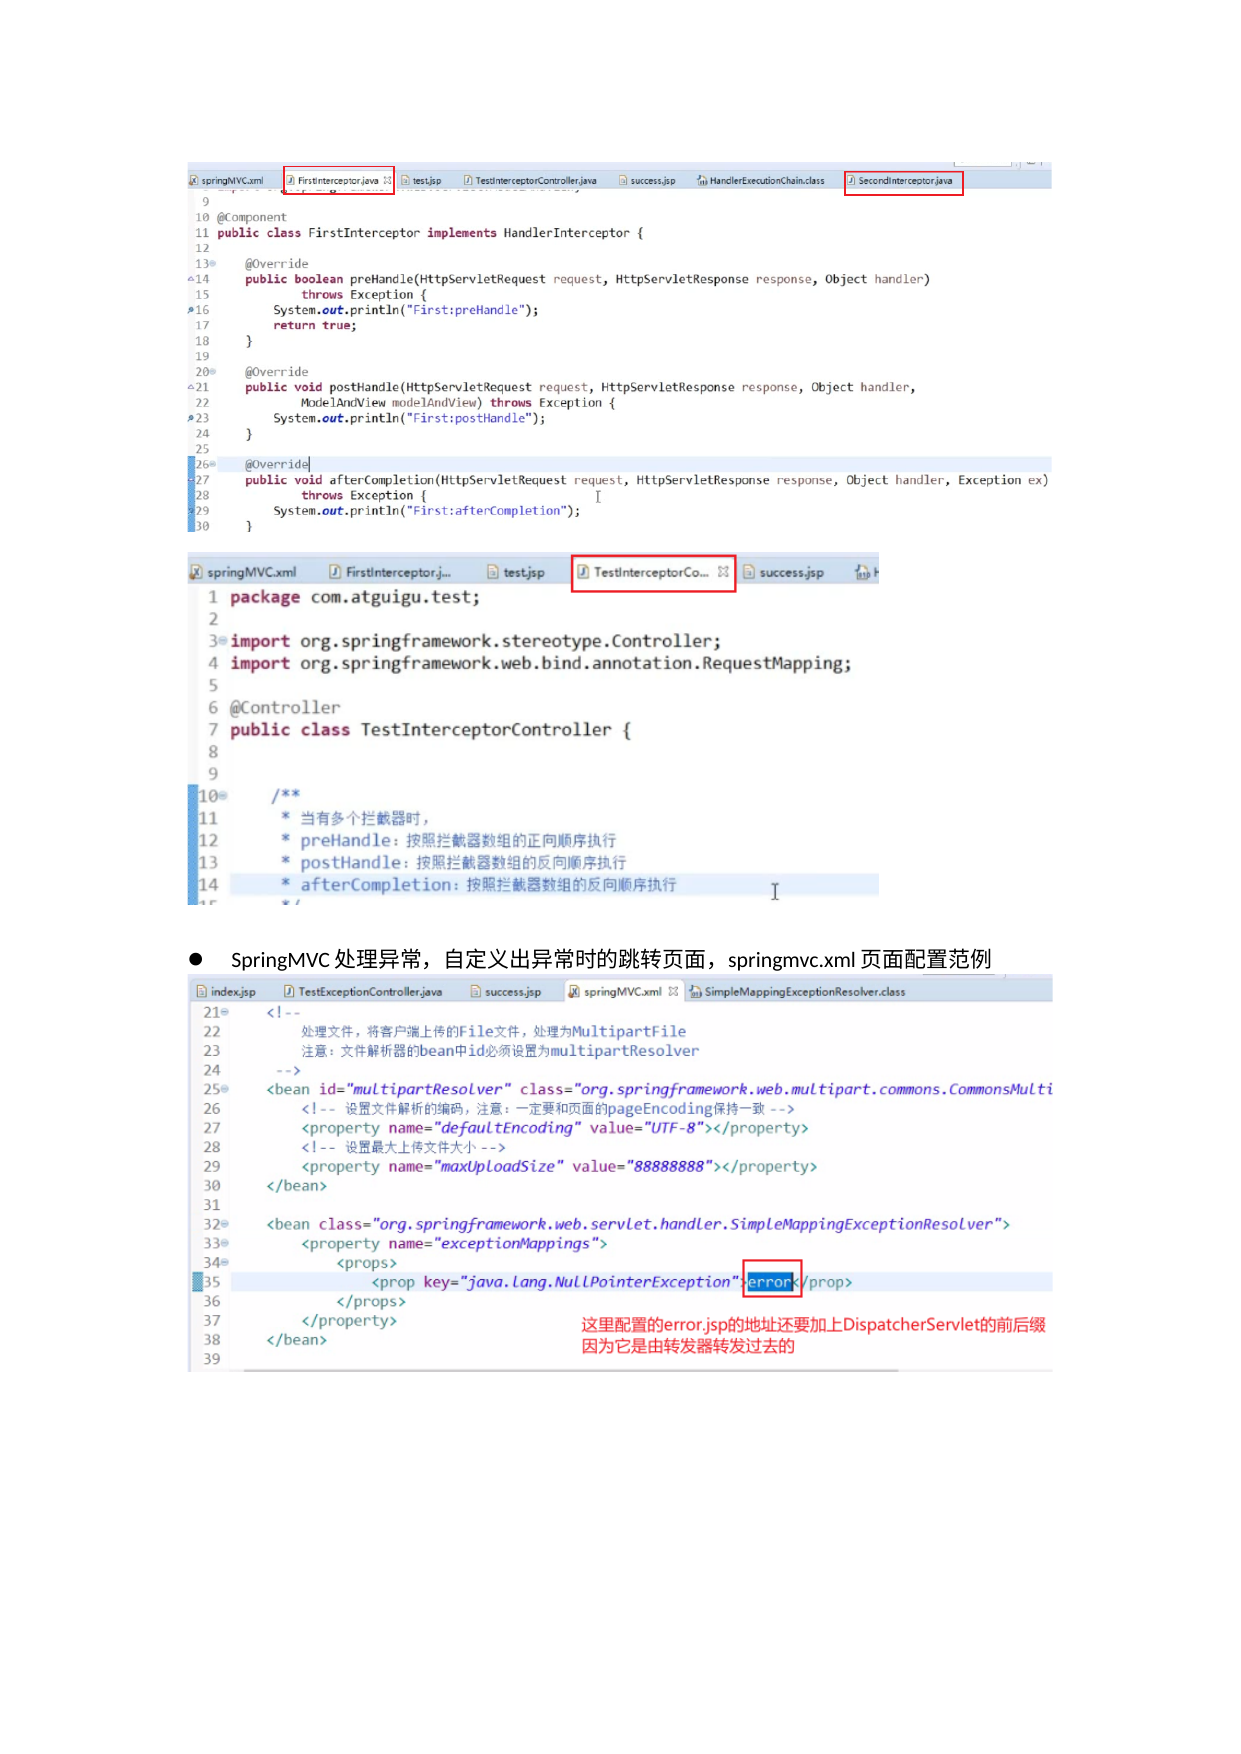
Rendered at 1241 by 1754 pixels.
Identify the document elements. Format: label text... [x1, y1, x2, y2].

picture [187, 974, 1053, 1372]
picture [187, 162, 1052, 532]
picture [187, 552, 879, 905]
list SpringMVC处理异常，自定义出异常时的跳转页面，springmvc.xml页面配置范例 [187, 942, 1053, 974]
